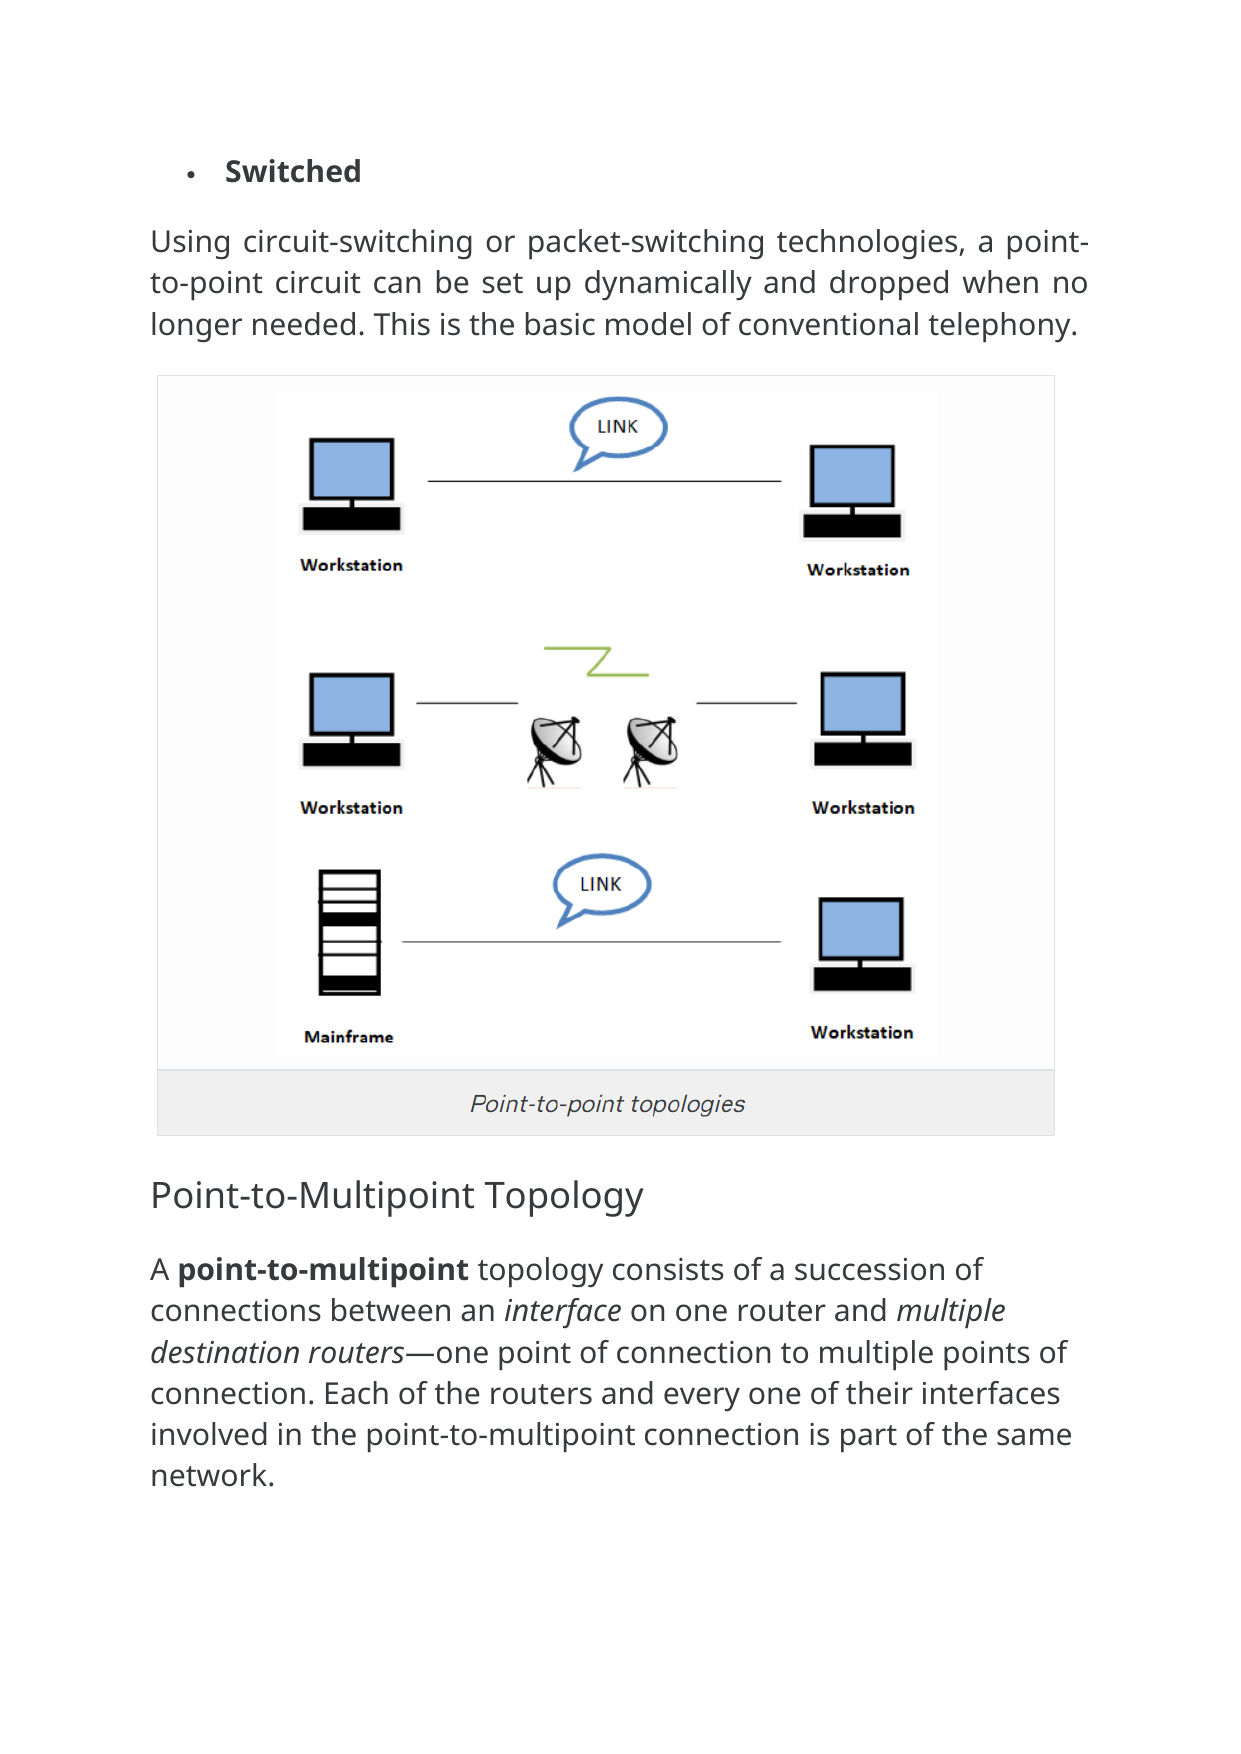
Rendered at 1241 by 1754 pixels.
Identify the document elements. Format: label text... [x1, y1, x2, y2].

picture [150, 372, 1062, 1141]
text A point-to-multipoint topology consists of a succession of connections between an interface on one router and multiple destination routers—one point of connection to multiple points of connection. Each of the routers and every one of their interfaces involved in the point-to-multipoint connection is part of the same network. [150, 1248, 1090, 1495]
text Using circuit-switching or packet-switching technologies, a point-to-point circuit can be set up dynamically and dropped when no longer needed. This is the basic model of conventional telephony. [150, 220, 1090, 344]
subtitle Point-to-Multipoint Topology [150, 1169, 1090, 1219]
list Switched [187, 150, 1090, 191]
